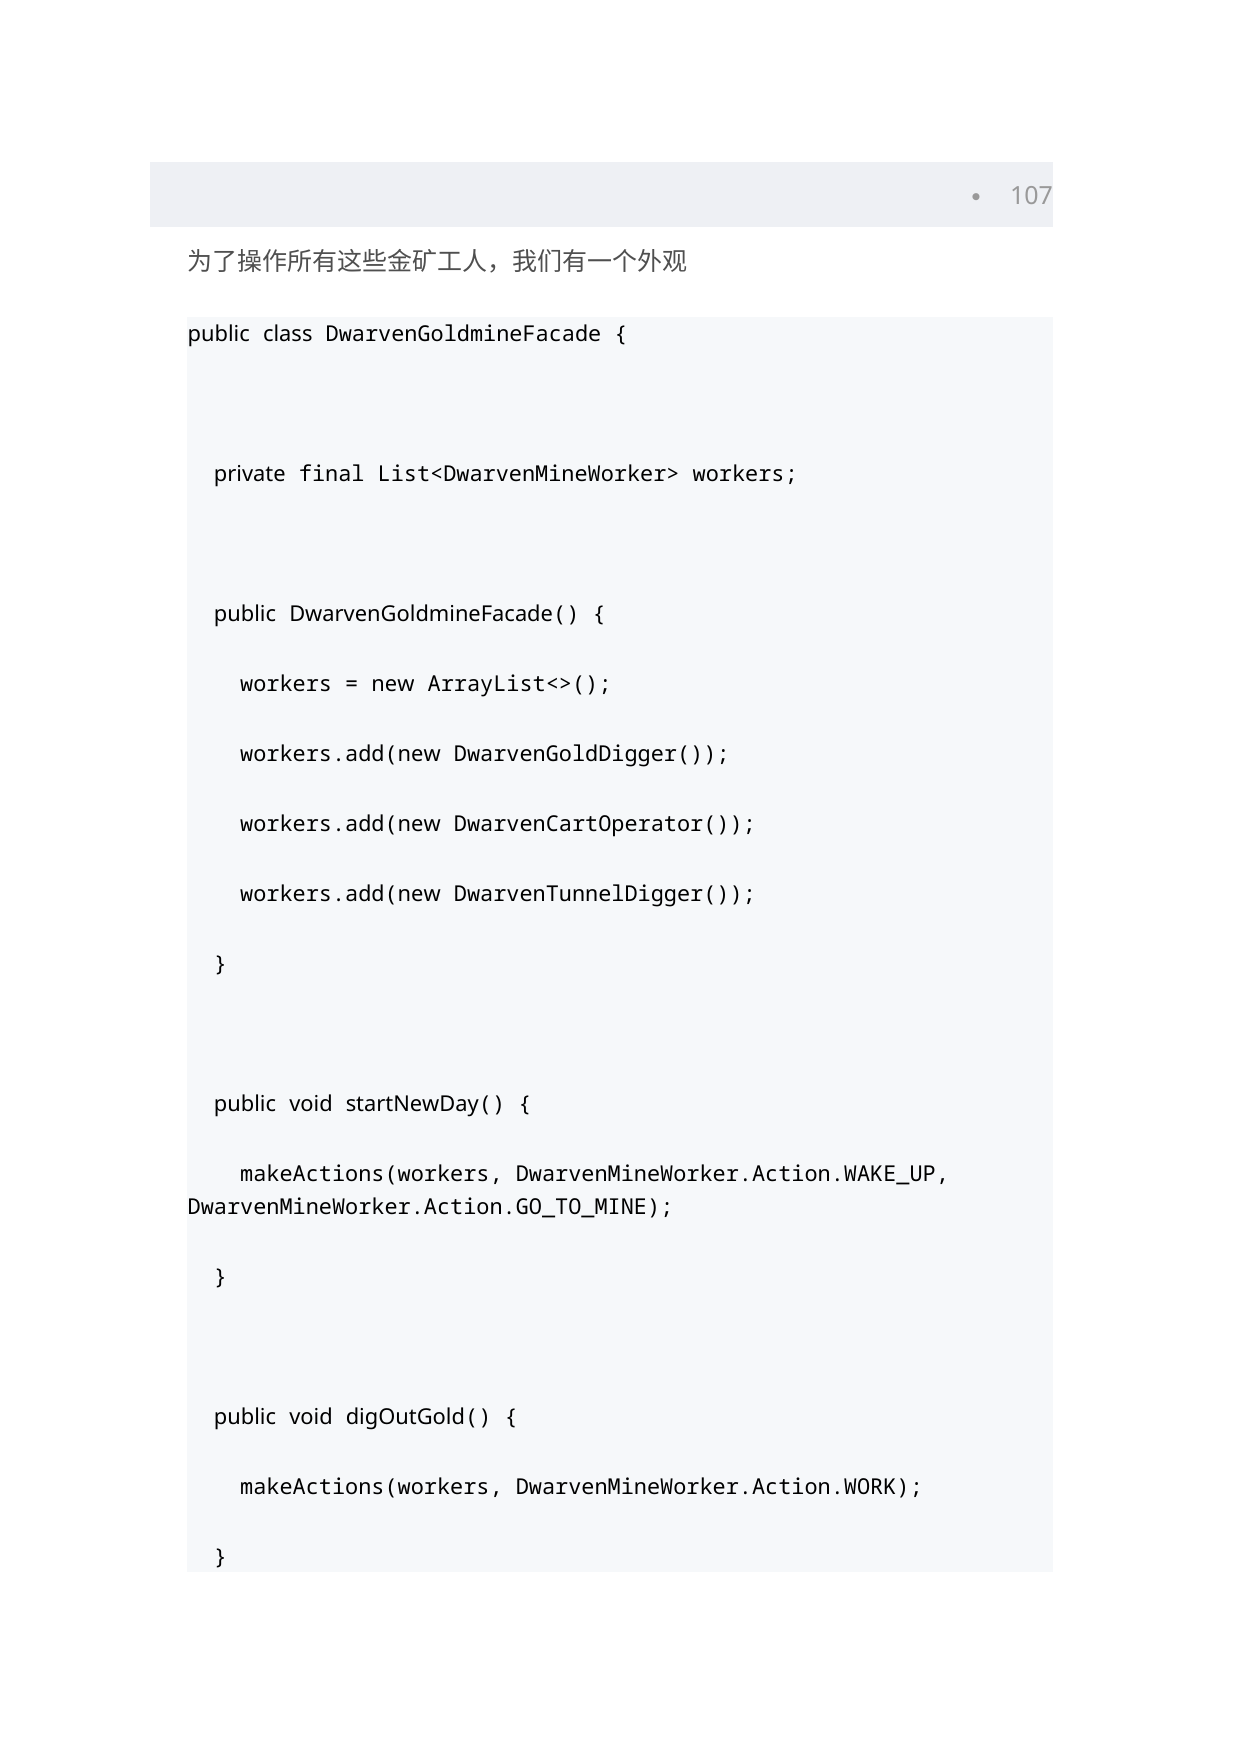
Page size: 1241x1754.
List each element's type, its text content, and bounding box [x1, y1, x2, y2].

text } [187, 947, 1053, 979]
text makeActions(workers, DwarvenMineWorker.Action.WAKE_UP, DwarvenMineWorker.Action.GO_TO_MINE); [187, 1157, 1053, 1222]
text private final List<DwarvenMineWorker> workers; [187, 457, 1053, 489]
text workers.add(new DwarvenTunnelDigger()); [187, 877, 1053, 909]
text workers.add(new DwarvenGoldDigger()); [187, 737, 1053, 769]
text makeActions(workers, DwarvenMineWorker.Action.WORK); [187, 1469, 1053, 1502]
text 为了操作所有这些金矿工人，我们有一个外观 [187, 227, 1053, 292]
text public DwarvenGoldmineFacade() { [187, 597, 1053, 629]
text workers = new ArrayList<>(); [187, 667, 1053, 699]
text } [187, 1539, 1053, 1572]
text public void digOutGold() { [187, 1399, 1053, 1432]
list 107 [150, 162, 1053, 227]
text } [187, 1259, 1053, 1292]
text public class DwarvenGoldmineFacade { [187, 317, 1053, 349]
text public void startNewDay() { [187, 1087, 1053, 1119]
text workers.add(new DwarvenCartOperator()); [187, 807, 1053, 839]
